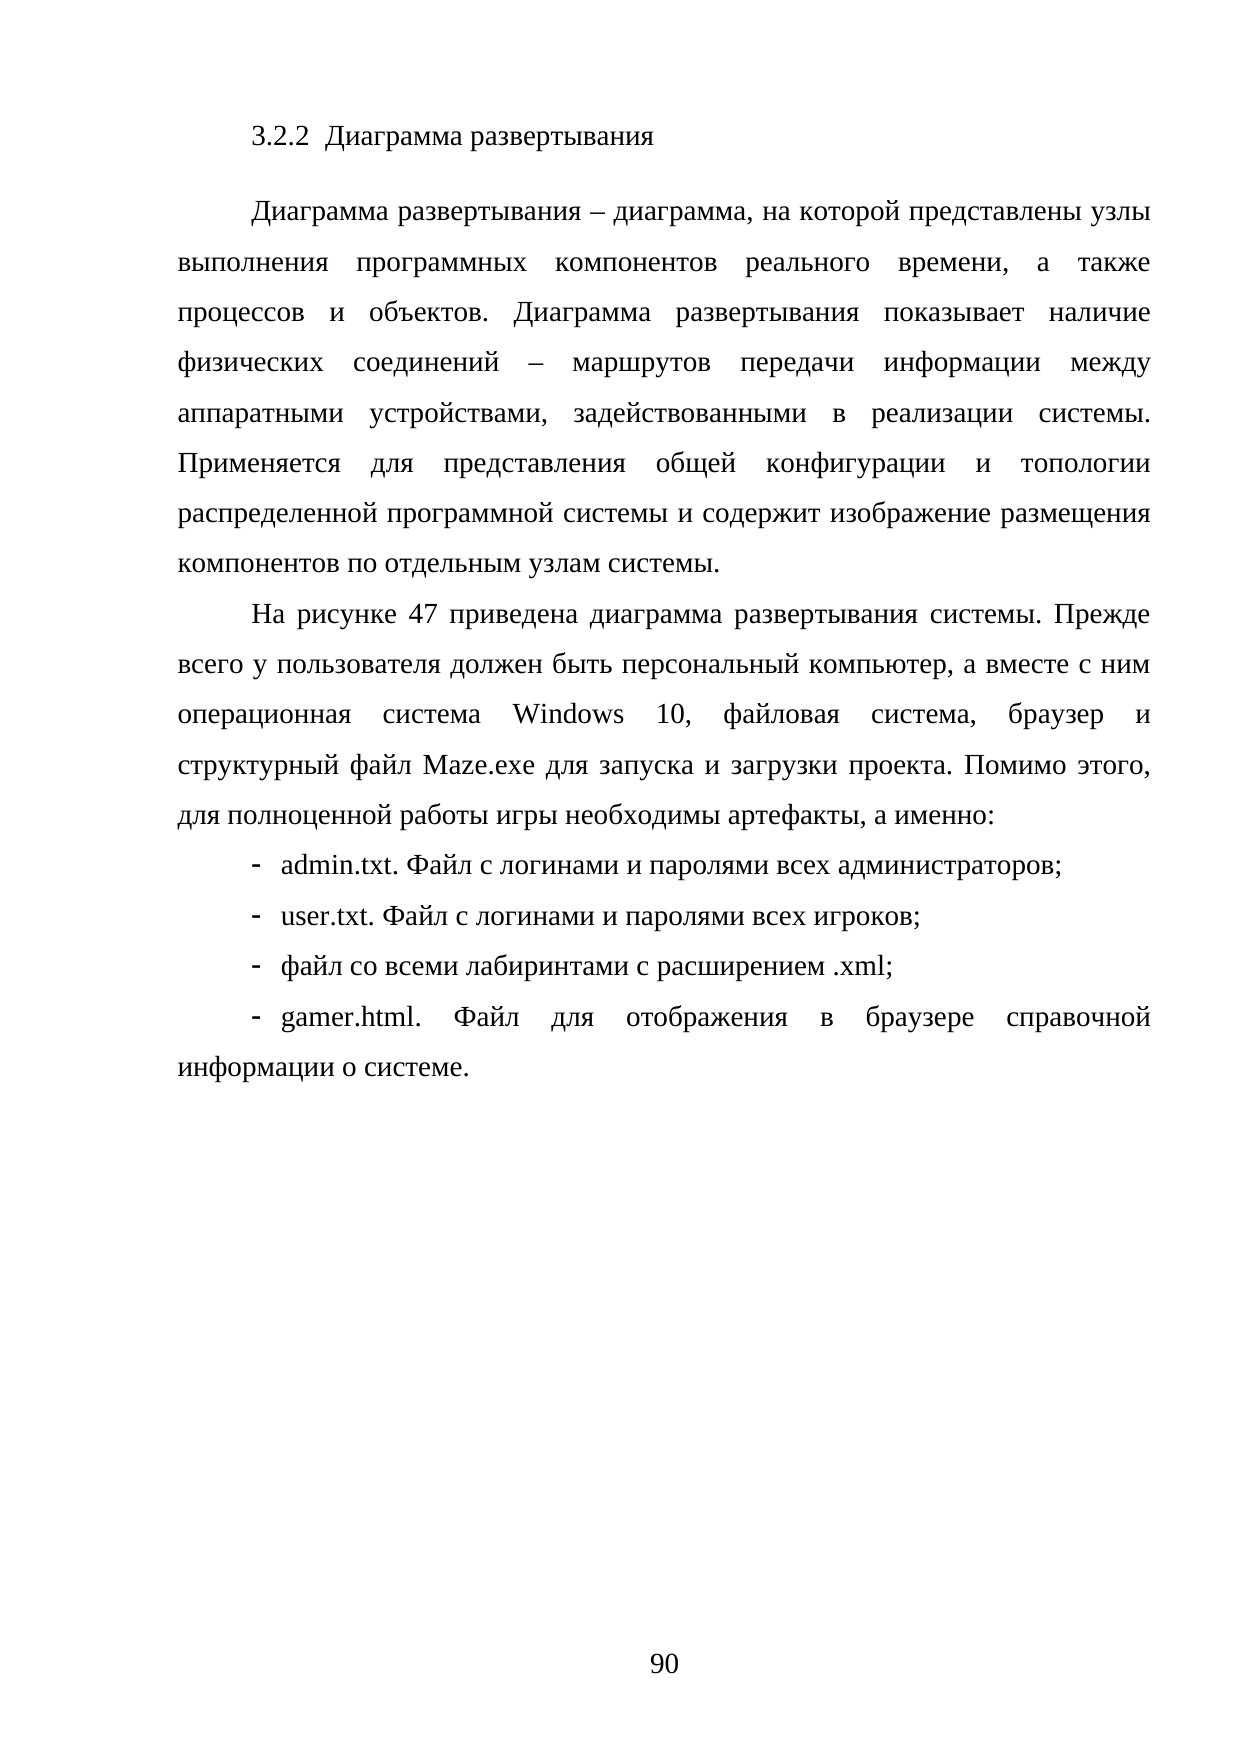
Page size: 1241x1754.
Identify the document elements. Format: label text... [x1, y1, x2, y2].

text Диаграмма развертывания – диаграмма, на которой представлены узлы выполнения программных компонентов реального времени, а также процессов и объектов. Диаграмма развертывания показывает наличие физических соединений – маршрутов передачи информации между аппаратными устройствами, задействованными в реализации системы. Применяется для представления общей конфигурации и топологии распределенной программной системы и содержит изображение размещения компонентов по отдельным узлам системы. [177, 193, 1152, 579]
text На рисунке 47 приведена диаграмма развертывания системы. Прежде всего у пользователя должен быть персональный компьютер, а вместе с ним операционная система Windows 10, файловая система, браузер и структурный файл Maze.exe для запуска и загрузки проекта. Помимо этого, для полноценной работы игры необходимы артефакты, а именно: [177, 596, 1152, 831]
list user.txt. Файл с логинами и паролями всех игроков; [177, 898, 1152, 932]
list gamer.html. Файл для отображения в браузере справочной информации о системе. [177, 999, 1152, 1083]
list файл со всеми лабиринтами с расширением .xml; [177, 948, 1152, 982]
text Диаграмма развертывания [251, 118, 1152, 152]
list admin.txt. Файл с логинами и паролями всех администраторов; [177, 847, 1152, 881]
